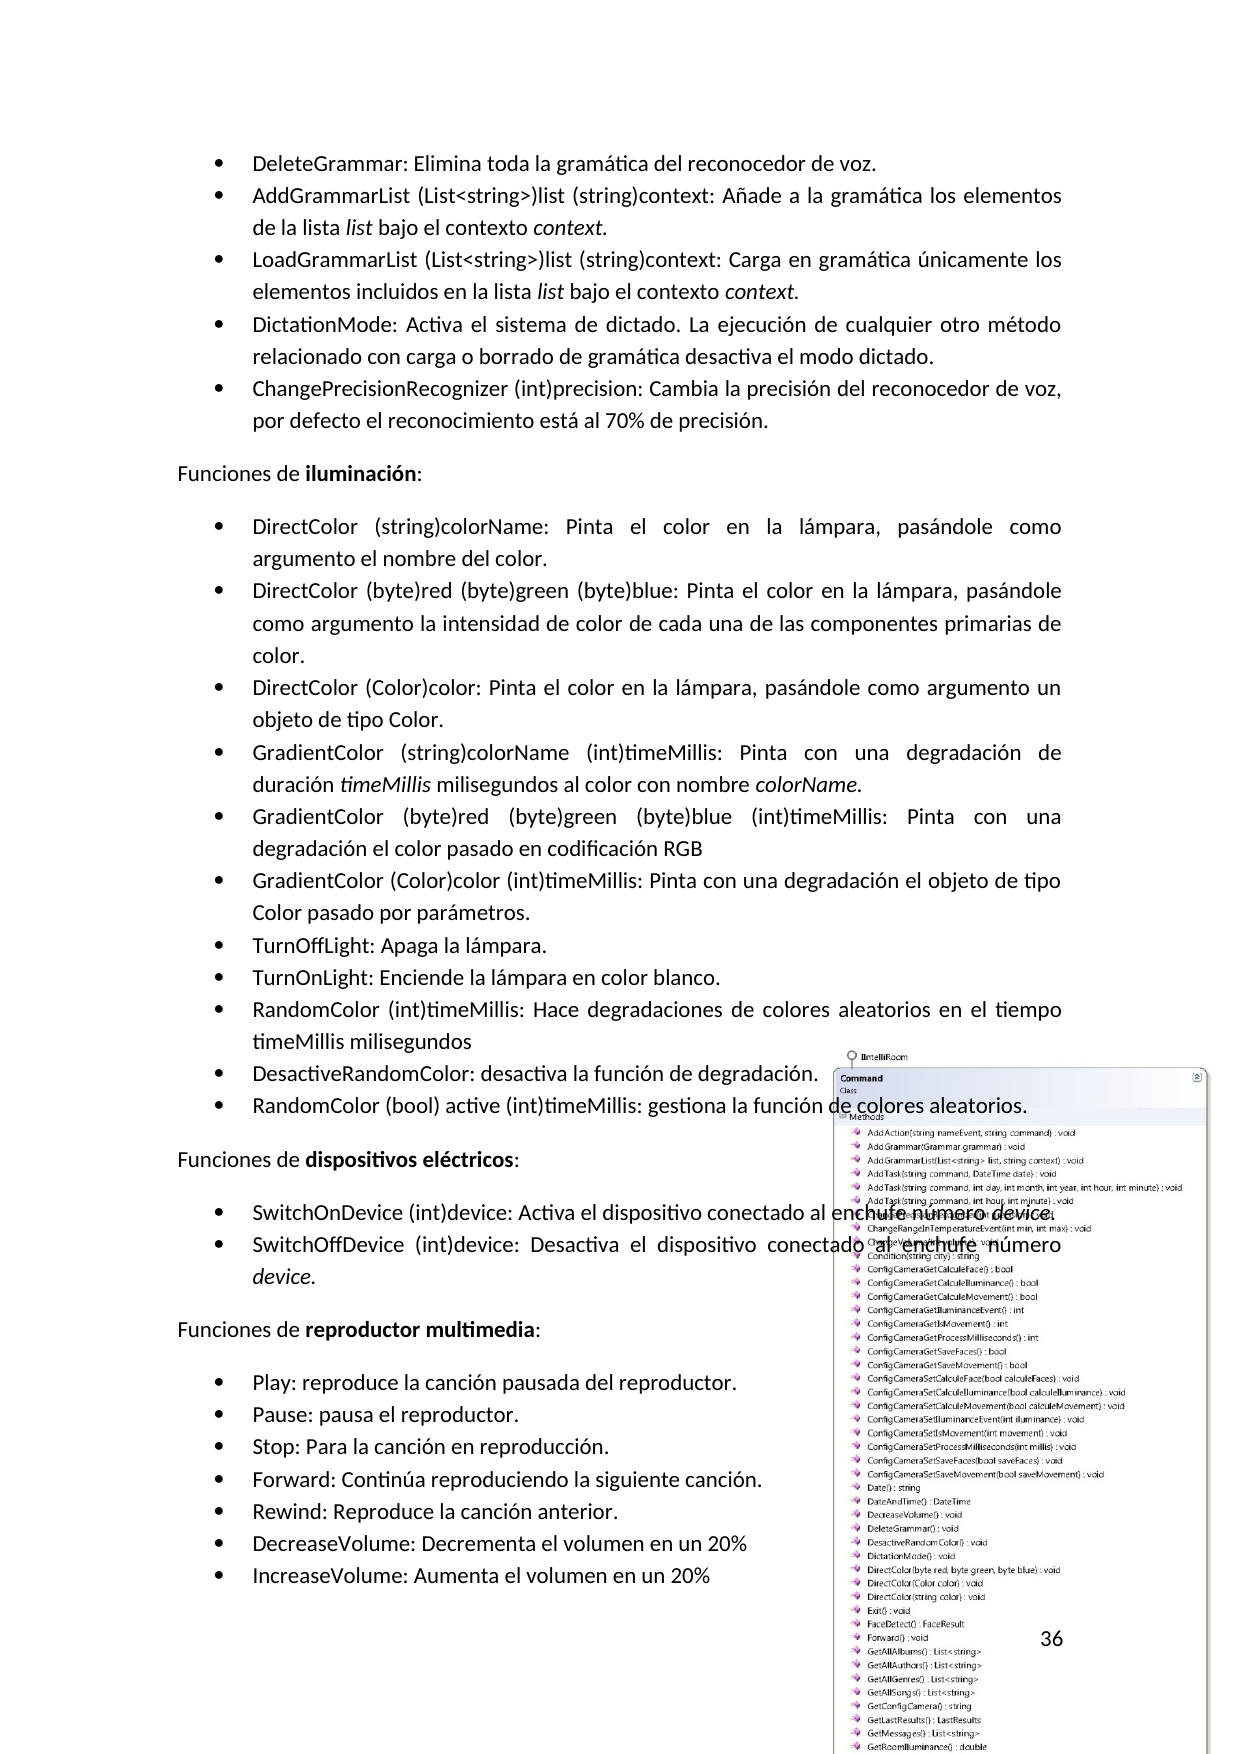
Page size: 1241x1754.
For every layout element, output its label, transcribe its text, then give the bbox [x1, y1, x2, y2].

list AddGrammarList (List<string>)list (string)context: Añade a la gramática los elementos de la lista list bajo el contexto context. [215, 181, 1063, 241]
list RandomColor (bool) active (int)timeMillis: gestiona la función de colores aleatorios. [215, 1092, 1063, 1120]
list IncreaseVolume: Aumenta el volumen en un 20% [215, 1561, 1063, 1589]
list GradientColor (Color)color (int)timeMillis: Pinta con una degradación el objeto de tipo Color pasado por parámetros. [215, 866, 1063, 927]
list LoadGrammarList (List<string>)list (string)context: Carga en gramática únicamente los elementos incluidos en la lista list bajo el contexto context. [215, 245, 1063, 306]
list DecreaseVolume: Decrementa el volumen en un 20% [215, 1529, 1063, 1557]
list DeleteGrammar: Elimina toda la gramática del reconocedor de voz. [215, 148, 1063, 177]
list DictationMode: Activa el sistema de dictado. La ejecución de cualquier otro método relacionado con carga o borrado de gramática desactiva el modo dictado. [215, 310, 1063, 370]
list SwitchOnDevice (int)device: Activa el dispositivo conectado al enchufe número device. [215, 1198, 1063, 1226]
list ChangePrecisionRecognizer (int)precision: Cambia la precisión del reconocedor de voz, por defecto el reconocimiento está al 70% de precisión. [215, 374, 1063, 434]
text Funciones de reproductor multimedia: [177, 1315, 1063, 1343]
list Stop: Para la canción en reproducción. [215, 1432, 1063, 1461]
list TurnOnLight: Enciende la lámpara en color blanco. [215, 963, 1063, 991]
text Funciones de dispositivos eléctricos: [177, 1145, 1063, 1173]
list SwitchOffDevice (int)device: Desactiva el dispositivo conectado al enchufe número device. [215, 1230, 1063, 1290]
list DesactiveRandomColor: desactiva la función de degradación. [215, 1059, 1063, 1087]
list RandomColor (int)timeMillis: Hace degradaciones de colores aleatorios en el tiempo timeMillis milisegundos [215, 995, 1063, 1055]
picture [816, 1035, 1224, 1754]
list Rewind: Reproduce la canción anterior. [215, 1497, 1063, 1525]
list GradientColor (string)colorName (int)timeMillis: Pinta con una degradación de duración timeMillis milisegundos al color con nombre colorName. [215, 738, 1063, 798]
list GradientColor (byte)red (byte)green (byte)blue (int)timeMillis: Pinta con una degradación el color pasado en codificación RGB [215, 802, 1063, 862]
text Funciones de iluminación: [177, 459, 1063, 487]
list Pause: pausa el reproductor. [215, 1400, 1063, 1428]
list Forward: Continúa reproduciendo la siguiente canción. [215, 1465, 1063, 1493]
list Play: reproduce la canción pausada del reproductor. [215, 1368, 1063, 1396]
list DirectColor (byte)red (byte)green (byte)blue: Pinta el color en la lámpara, pasándole como argumento la intensidad de color de cada una de las componentes primarias de color. [215, 577, 1063, 669]
list TurnOffLight: Apaga la lámpara. [215, 931, 1063, 959]
list DirectColor (string)colorName: Pinta el color en la lámpara, pasándole como argumento el nombre del color. [215, 512, 1063, 572]
list DirectColor (Color)color: Pinta el color en la lámpara, pasándole como argumento un objeto de tipo Color. [215, 673, 1063, 733]
